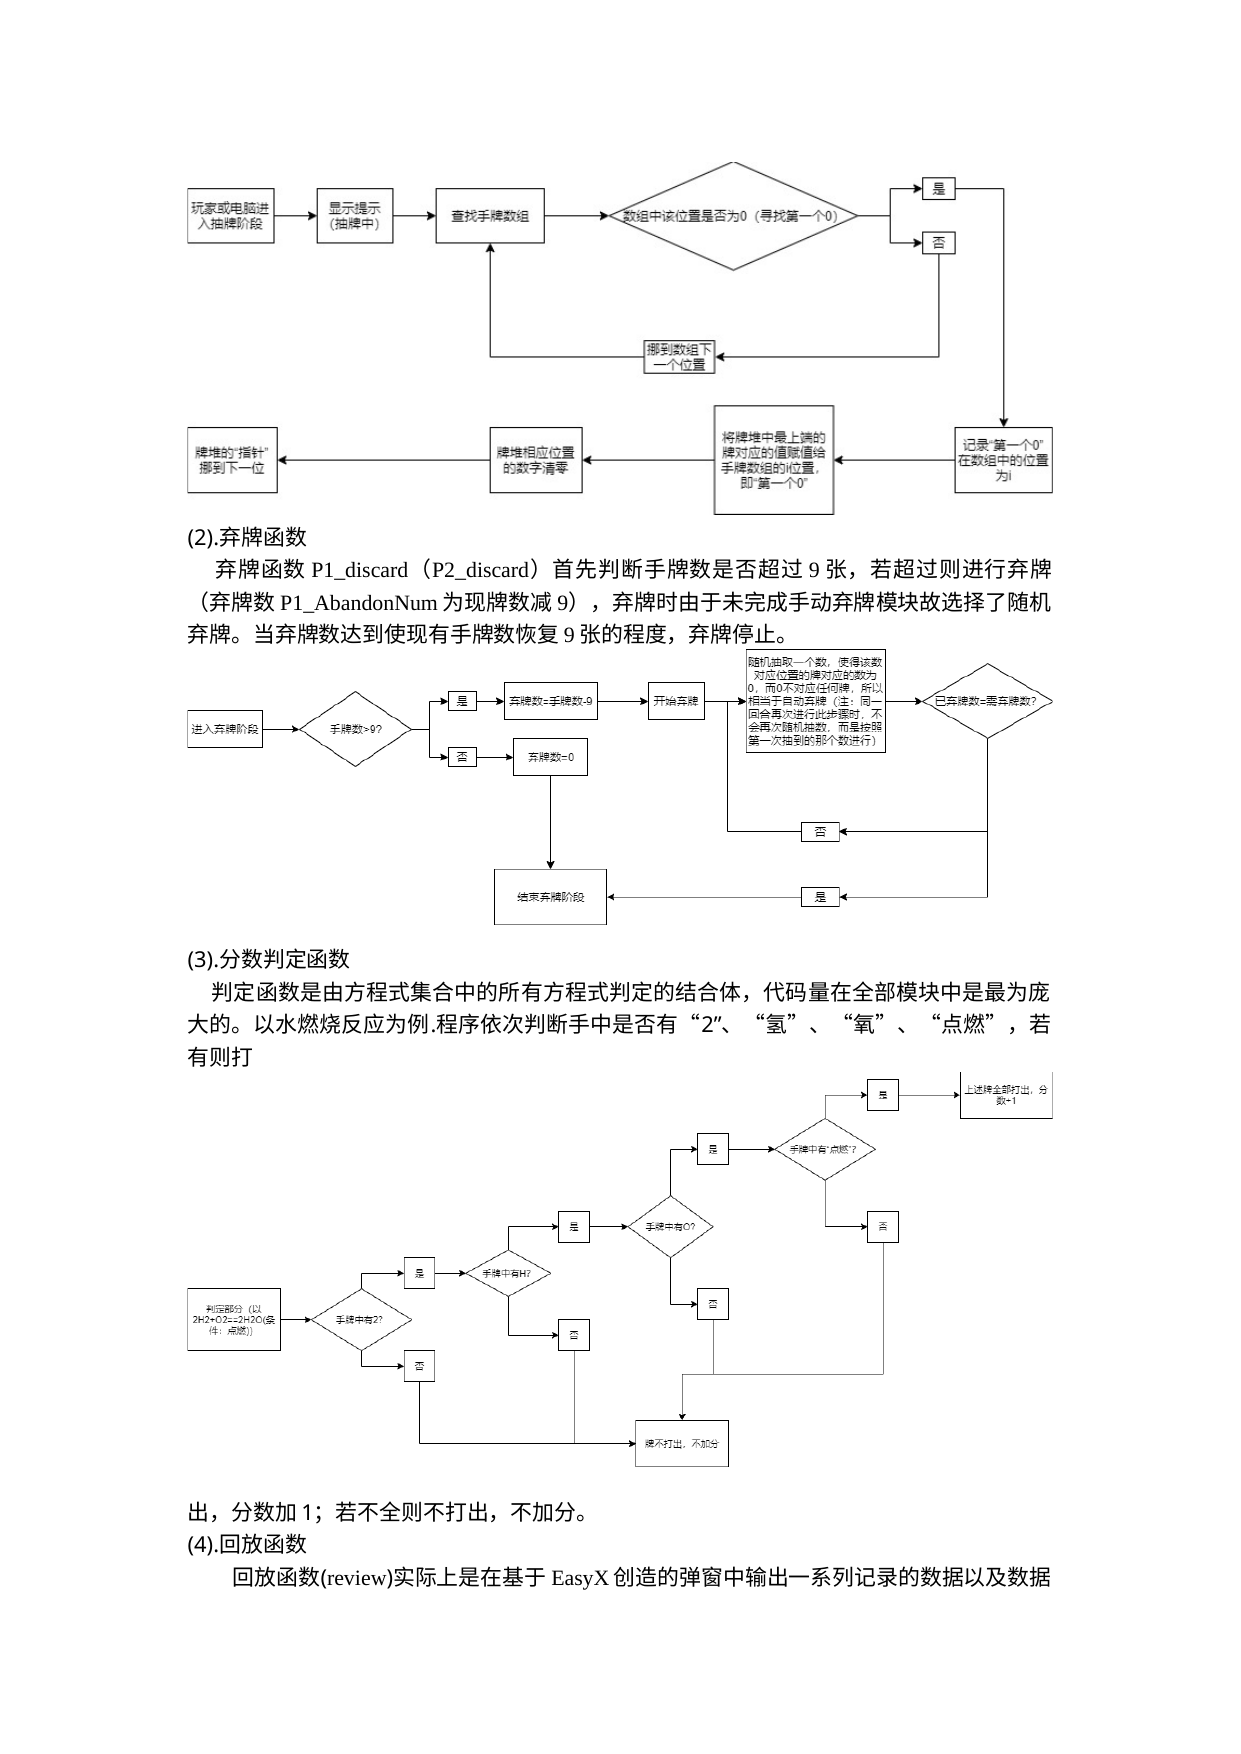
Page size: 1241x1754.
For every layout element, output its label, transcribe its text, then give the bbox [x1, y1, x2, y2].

text (4).回放函数 [187, 1527, 1053, 1559]
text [187, 1559, 1053, 1592]
picture [187, 649, 1053, 925]
text 判定函数是由方程式集合中的所有方程式判定的结合体，代码量在全部模块中是最为庞大的。以水燃烧反应为例.程序依次判断手中是否有“2”、“氢”、“氧”、“点燃”，若有则打 [187, 974, 1053, 1072]
text 弃牌函数P1_discard（P2_discard）首先判断手牌数是否超过9张，若超过则进行弃牌（弃牌数P1_AbandonNum为现牌数减9），弃牌时由于未完成手动弃牌模块故选择了随机弃牌。当弃牌数达到使现有手牌数恢复9张的程度，弃牌停止。 [187, 552, 1053, 649]
text (3).分数判定函数 [187, 942, 1053, 974]
text (2).弃牌函数 [187, 519, 1053, 552]
picture [187, 162, 1053, 515]
picture [187, 1072, 1053, 1467]
text 出，分数加1；若不全则不打出，不加分。 [187, 1494, 1053, 1527]
